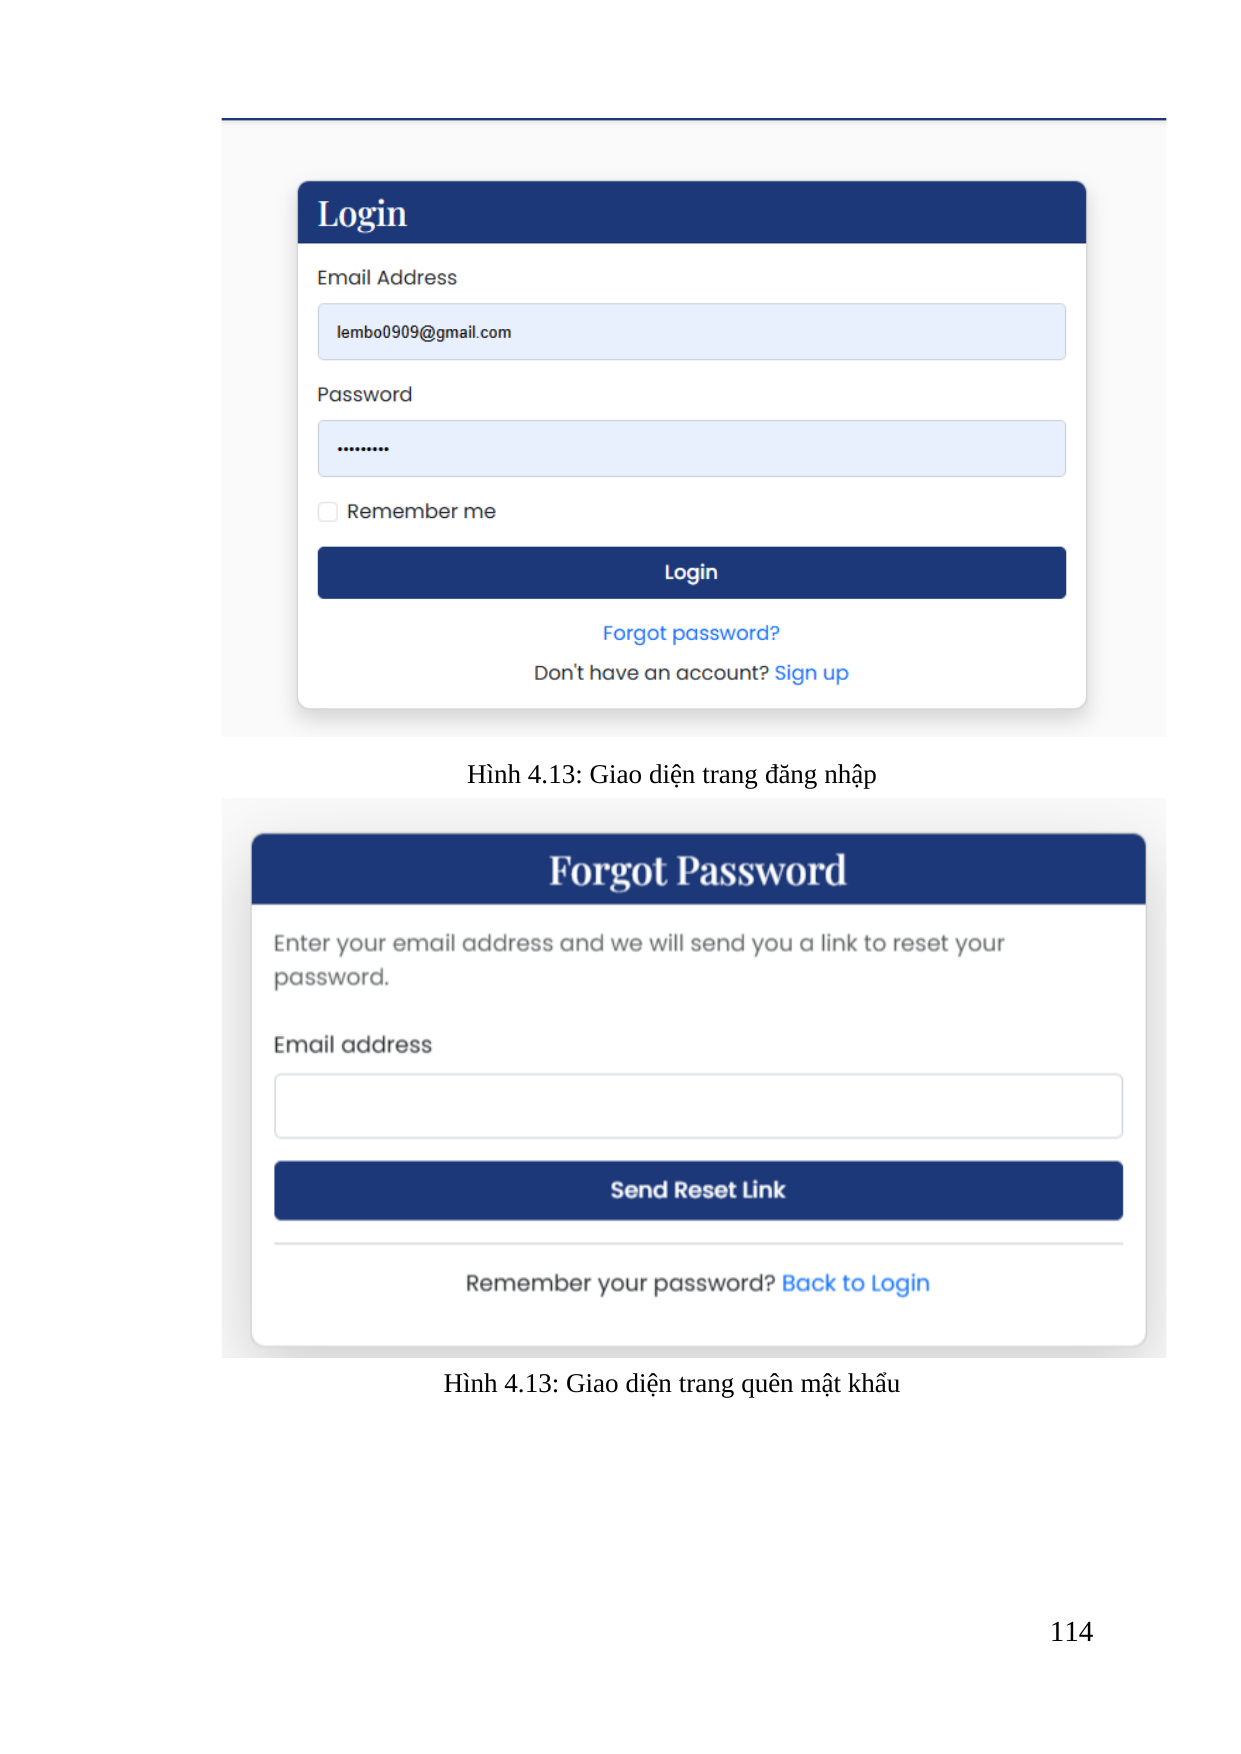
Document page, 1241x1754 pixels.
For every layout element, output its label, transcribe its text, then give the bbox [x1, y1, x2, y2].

list Hình 4.13: Giao diện trang đăng nhập [177, 758, 1122, 789]
picture [221, 118, 1167, 737]
picture [221, 798, 1167, 1358]
list Hình 4.13: Giao diện trang quên mật khẩu [177, 1367, 1122, 1398]
